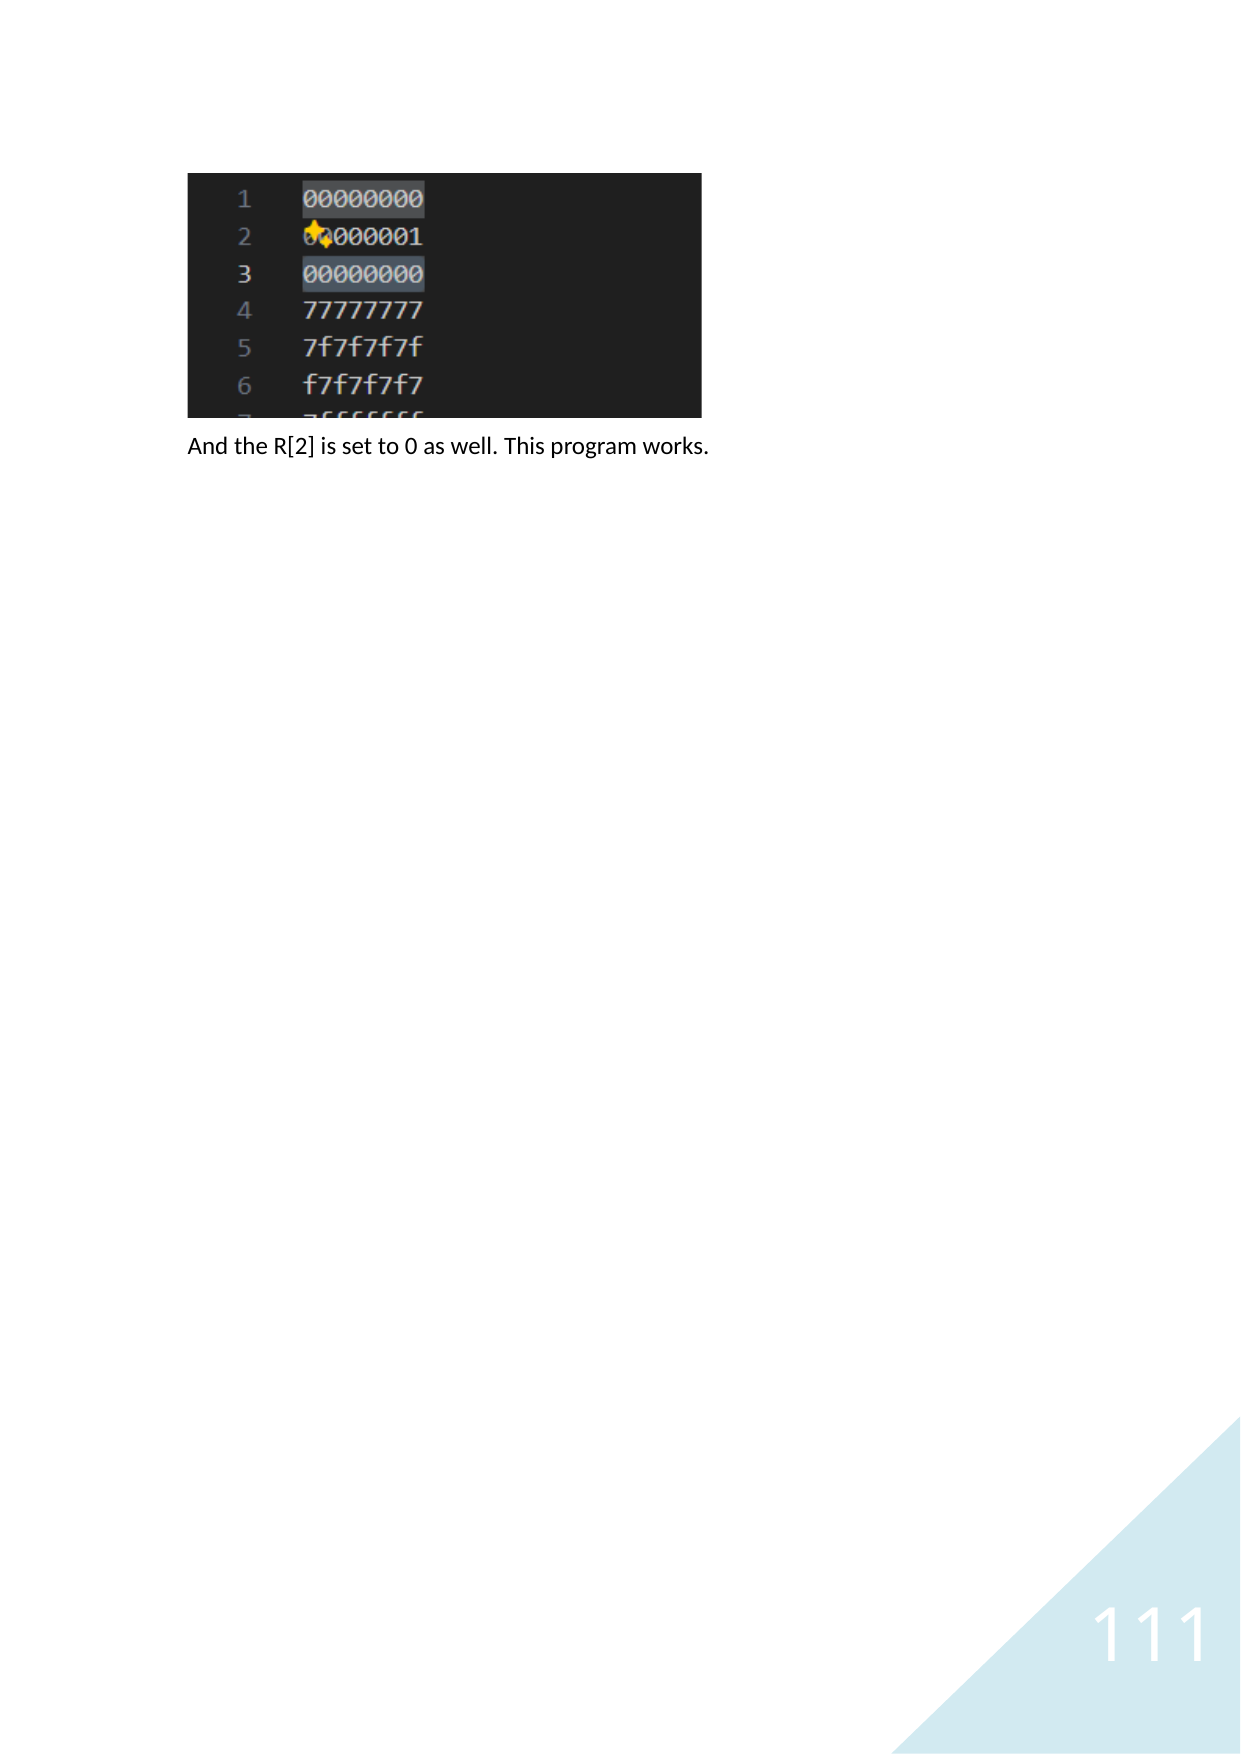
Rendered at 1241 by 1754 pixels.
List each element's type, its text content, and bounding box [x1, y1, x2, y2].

picture [187, 173, 702, 418]
text And the R[2] is set to 0 as well. This program works. [187, 427, 1053, 464]
